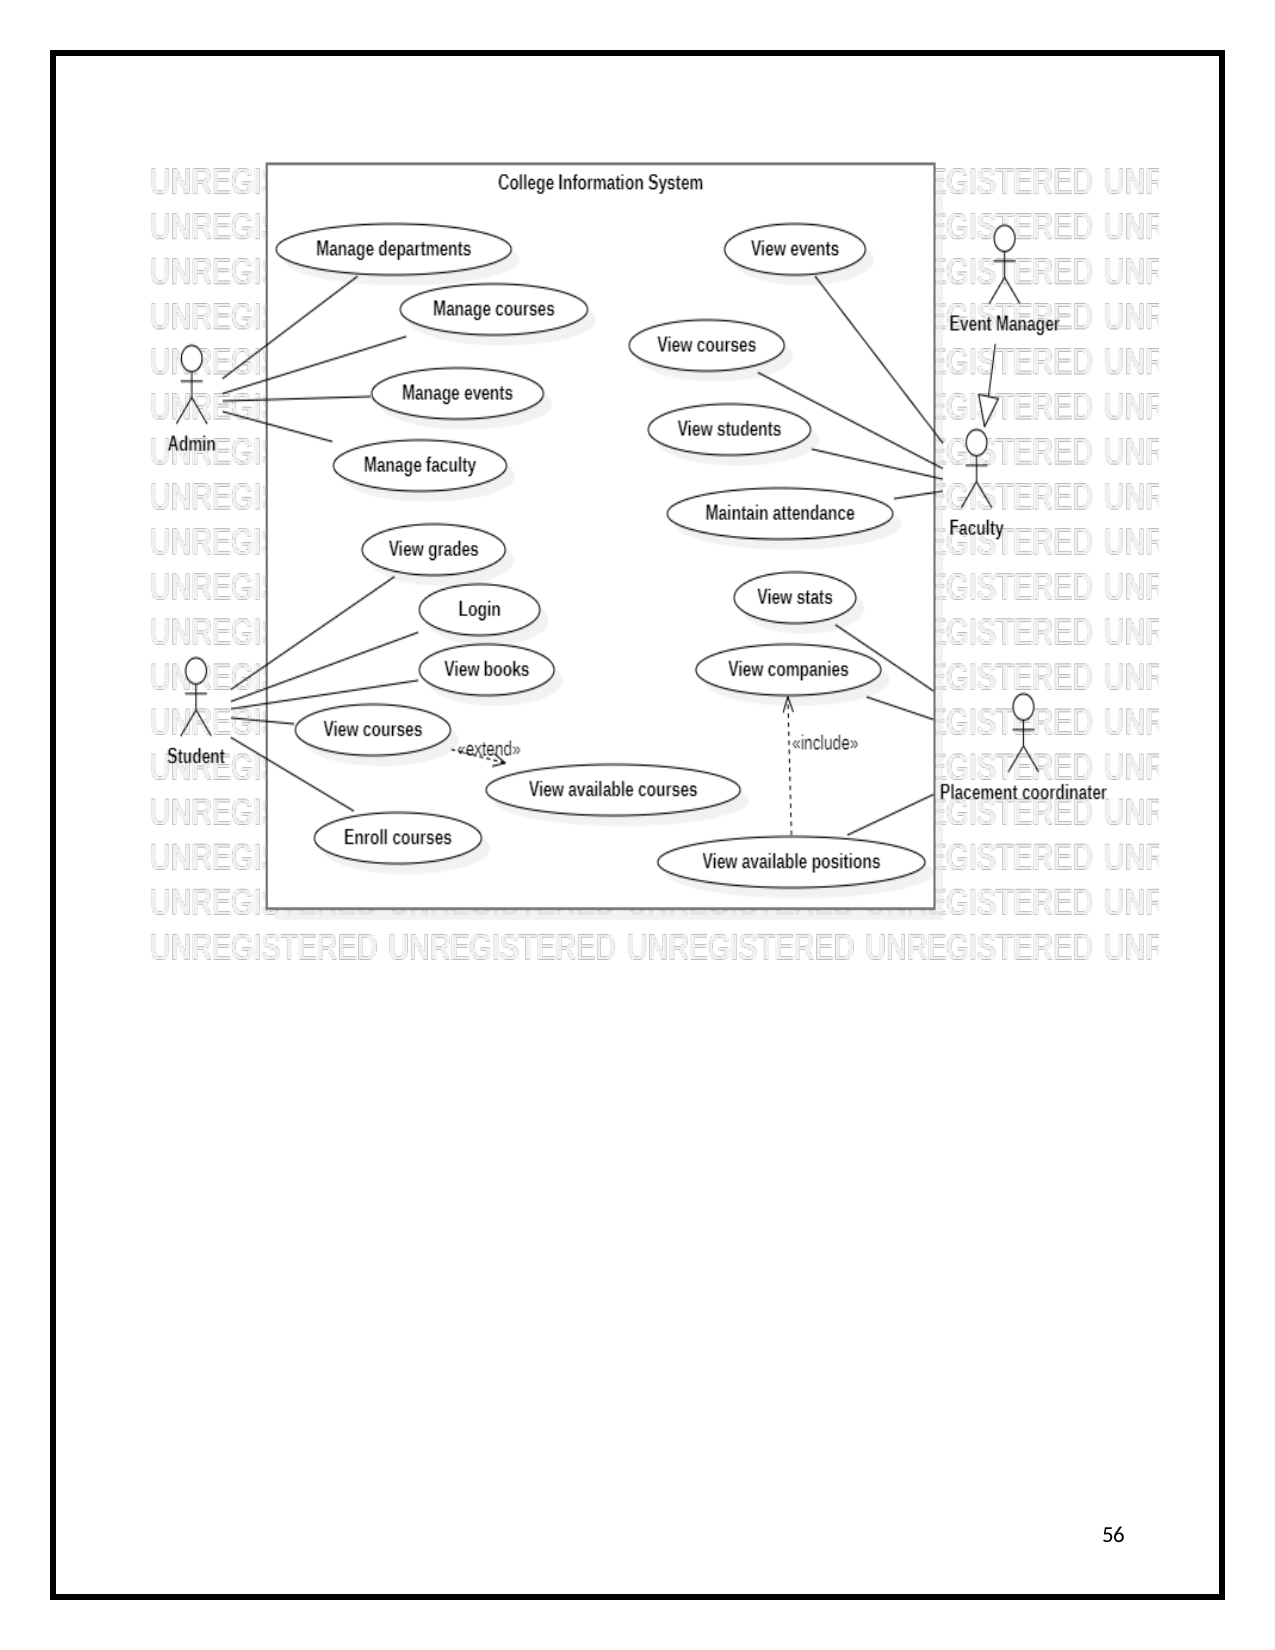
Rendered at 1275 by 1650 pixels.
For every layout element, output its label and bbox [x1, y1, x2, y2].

picture [150, 150, 1160, 969]
